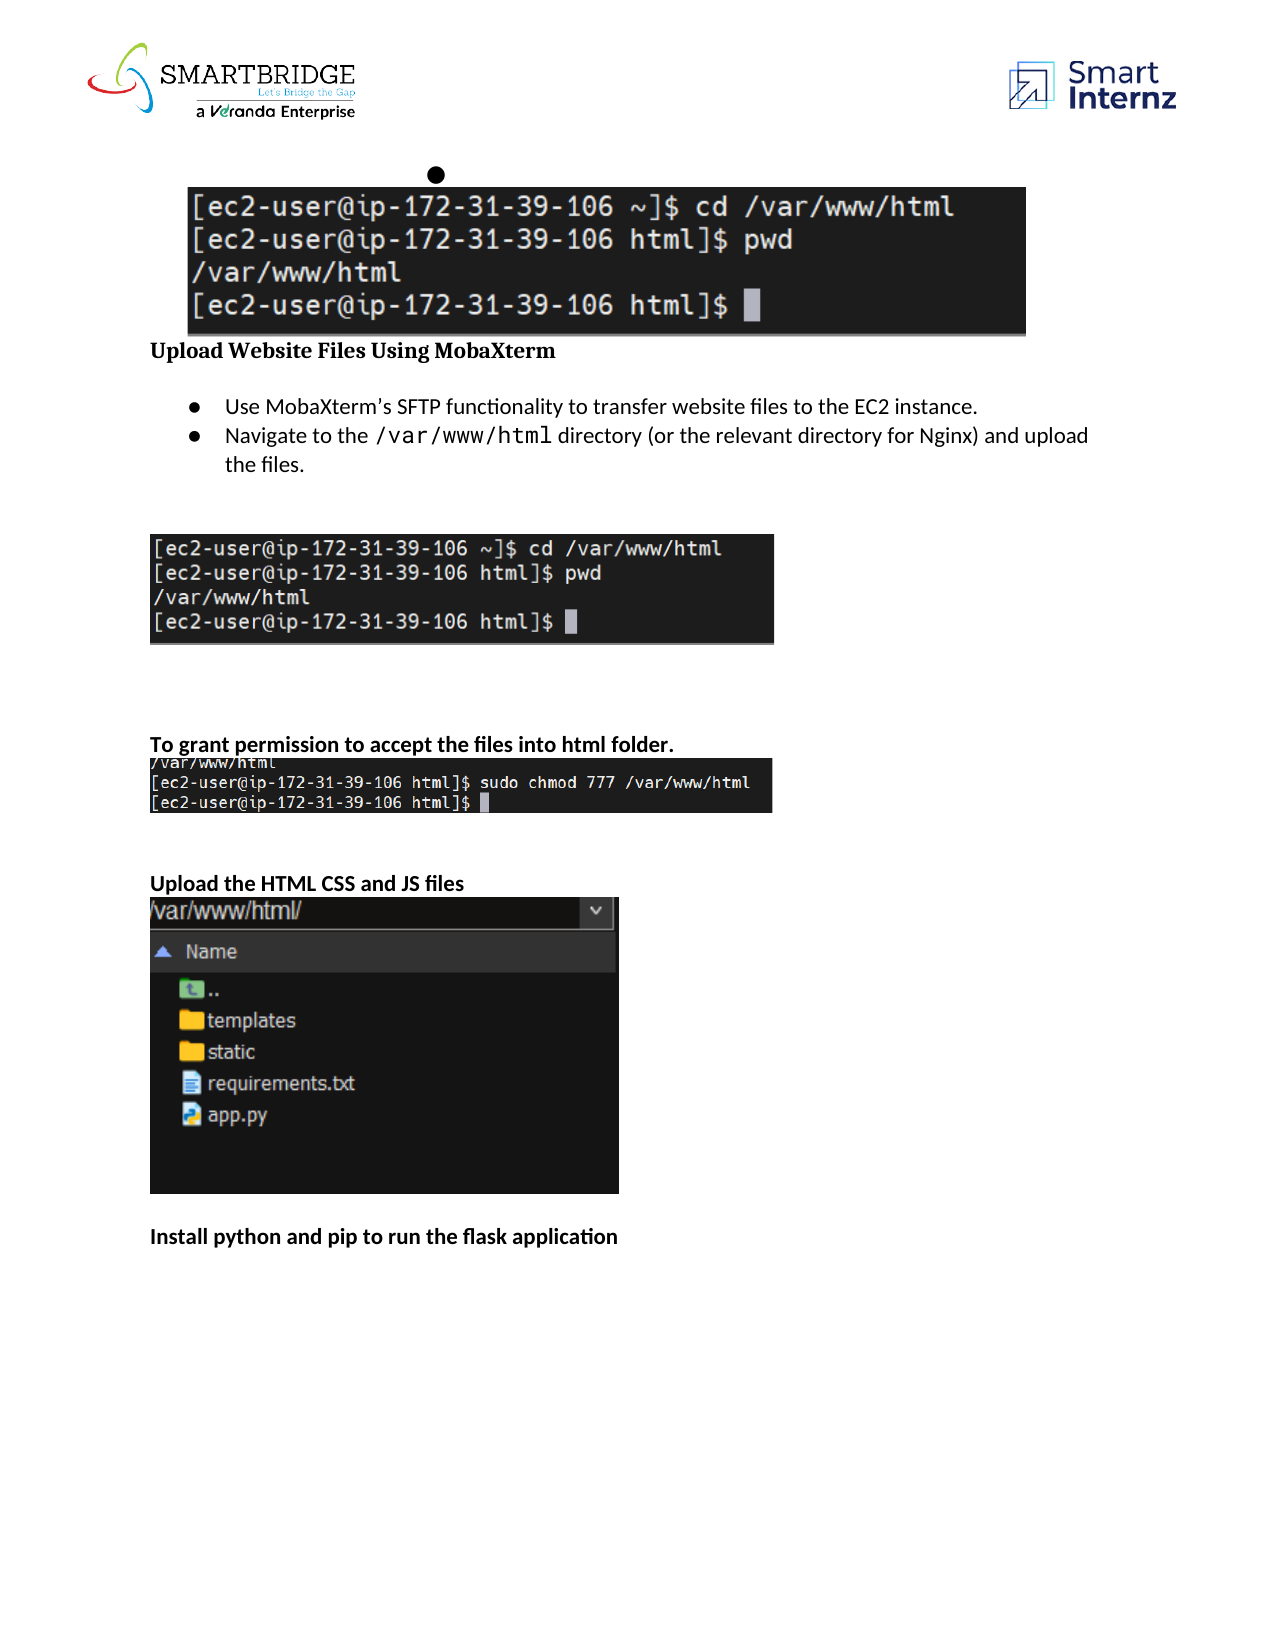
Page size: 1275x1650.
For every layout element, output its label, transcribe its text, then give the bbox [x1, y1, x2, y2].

list Use MobaXterm’s SFTP functionality to transfer website files to the EC2 instance. [187, 392, 1125, 420]
list Navigate to the /var/www/html directory (or the relevant directory for Nginx) and upload the files. [187, 420, 1125, 478]
picture [187, 187, 1026, 338]
text Upload Website Files Using MobaXterm [150, 337, 1125, 364]
picture [150, 897, 619, 1194]
picture [1004, 61, 1181, 109]
text Upload the HTML CSS and JS files [150, 869, 1125, 897]
text To grant permission to accept the files into html folder. [150, 730, 1125, 758]
picture [150, 758, 773, 813]
picture [73, 20, 370, 142]
text Install python and pip to run the flask application [150, 1222, 1125, 1250]
picture [150, 534, 775, 646]
